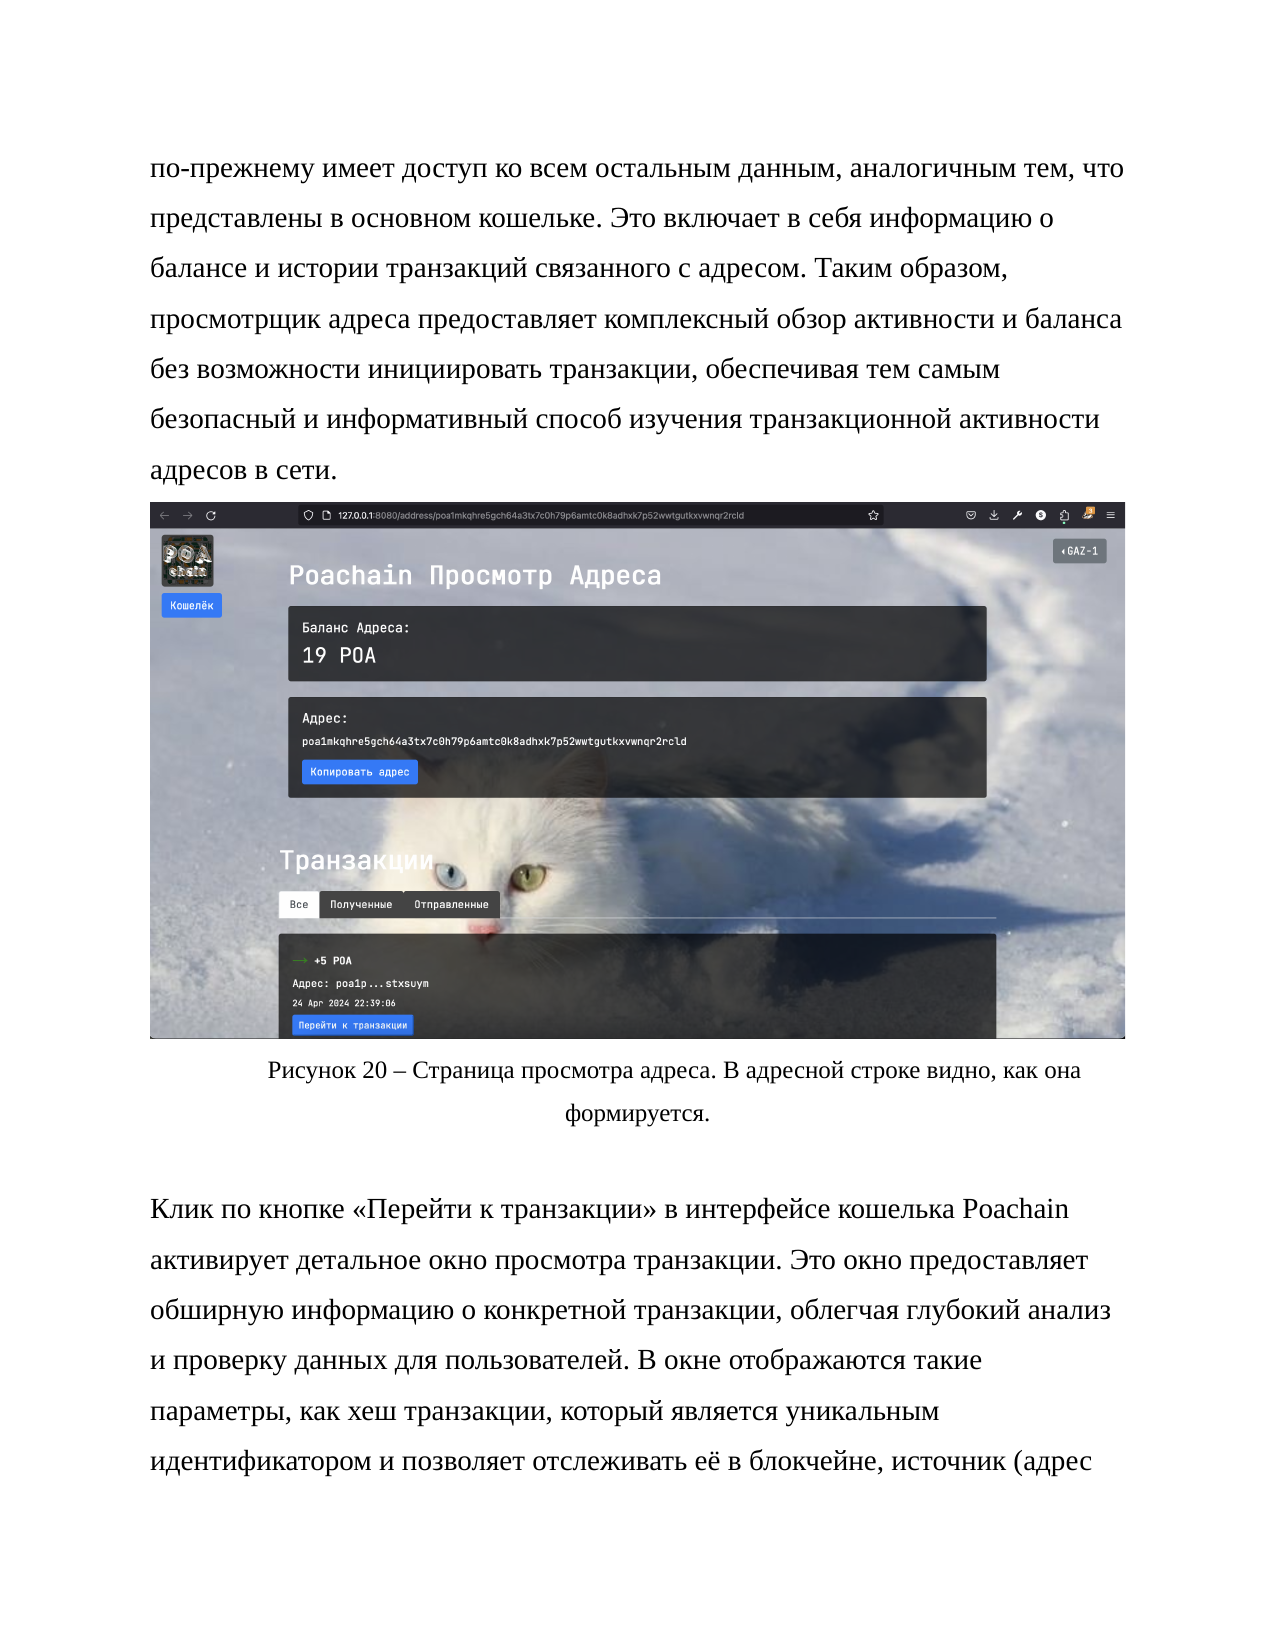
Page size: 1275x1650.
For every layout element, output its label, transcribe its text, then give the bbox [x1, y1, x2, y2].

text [150, 150, 1125, 502]
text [150, 1191, 1125, 1477]
text Рисунок 20 – Страница просмотра адреса. В адресной строке видно, как она формируется. [150, 1055, 1125, 1127]
picture [150, 502, 1125, 1039]
